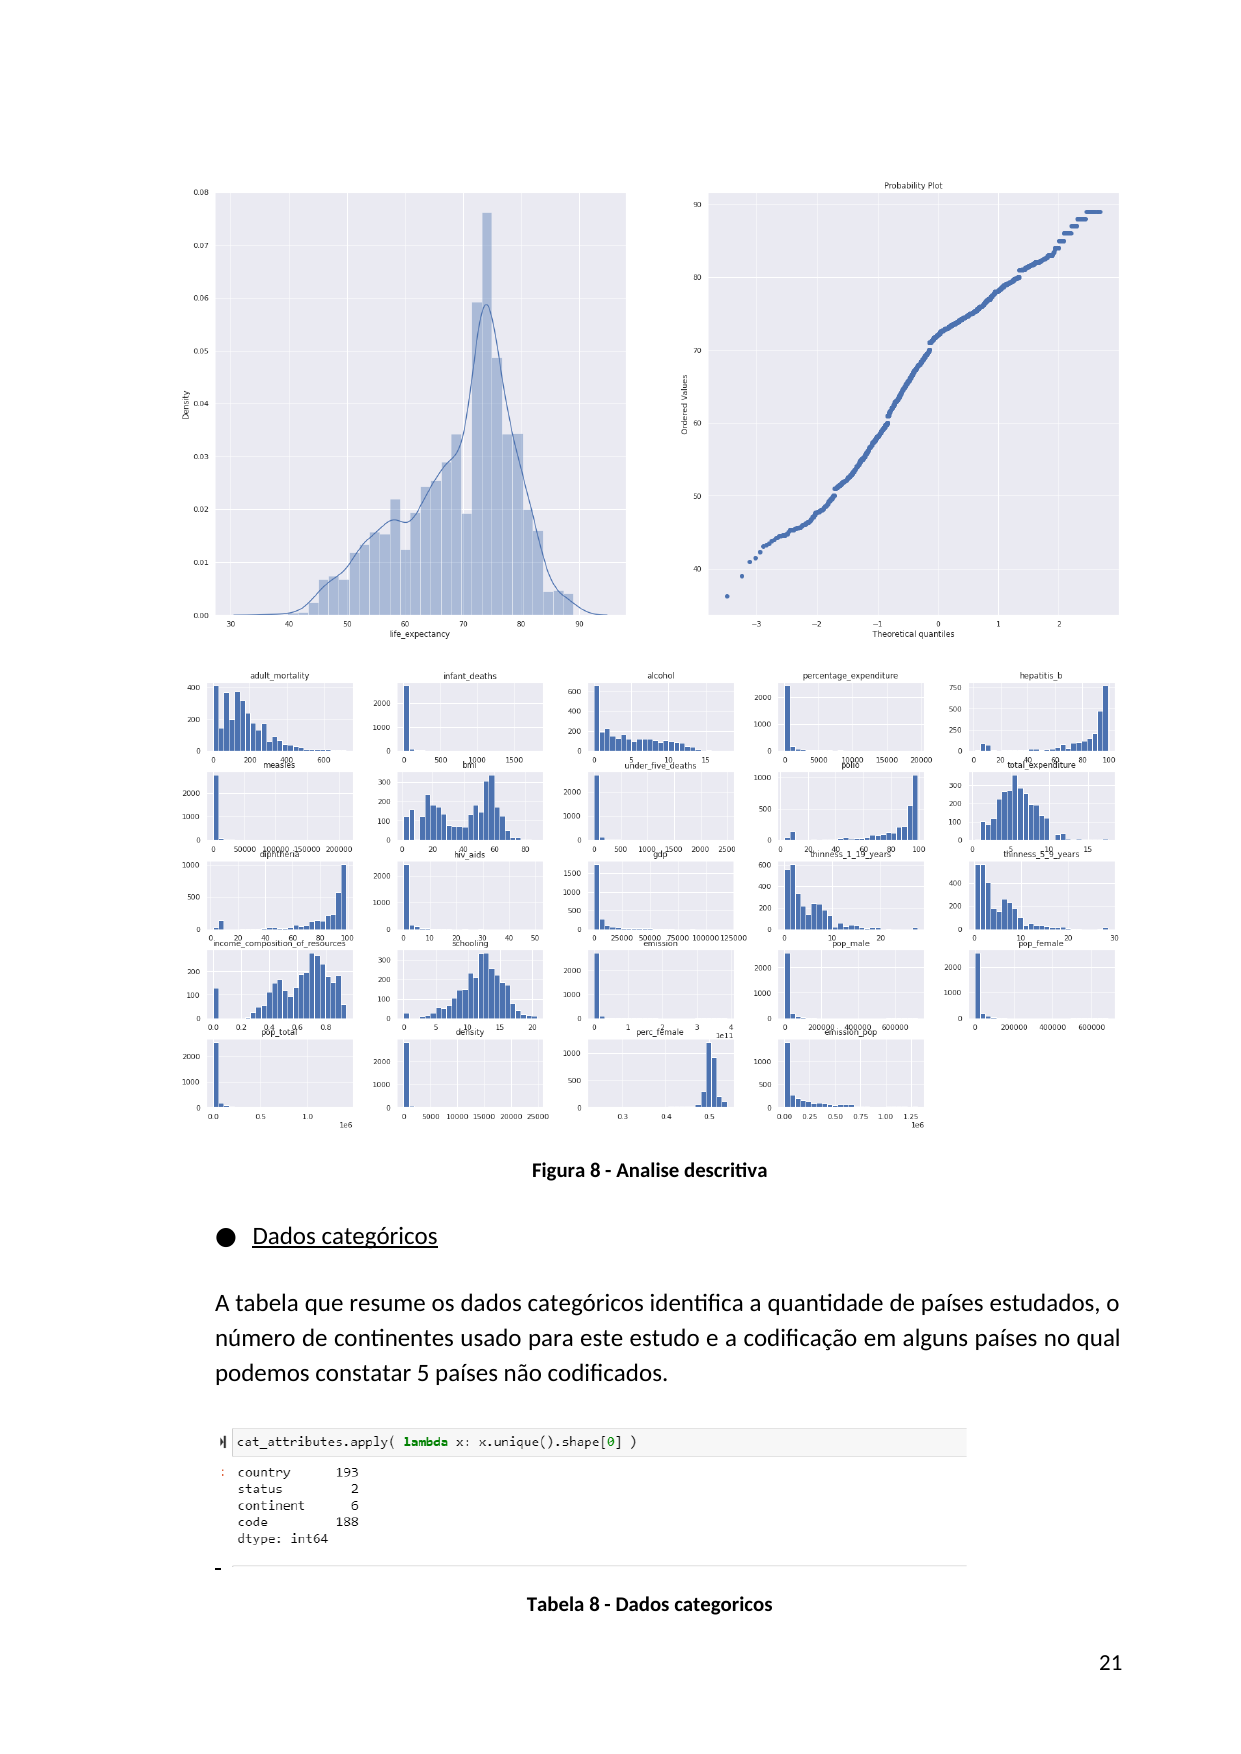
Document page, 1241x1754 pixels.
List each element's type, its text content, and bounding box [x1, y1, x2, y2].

text Figura 8 - Analise descritiva [177, 1157, 1122, 1183]
picture [177, 177, 1123, 643]
list Dados categóricos [215, 1207, 1122, 1259]
text Tabela 8 - Dados categoricos [177, 1592, 1122, 1617]
picture [220, 1413, 967, 1567]
picture [177, 667, 1123, 1133]
text A tabela que resume os dados categóricos identifica a quantidade de países estudados, o número de continentes usado para este estudo e a codificação em alguns países no qual podemos constatar 5 países não codificados. [215, 1287, 1122, 1388]
